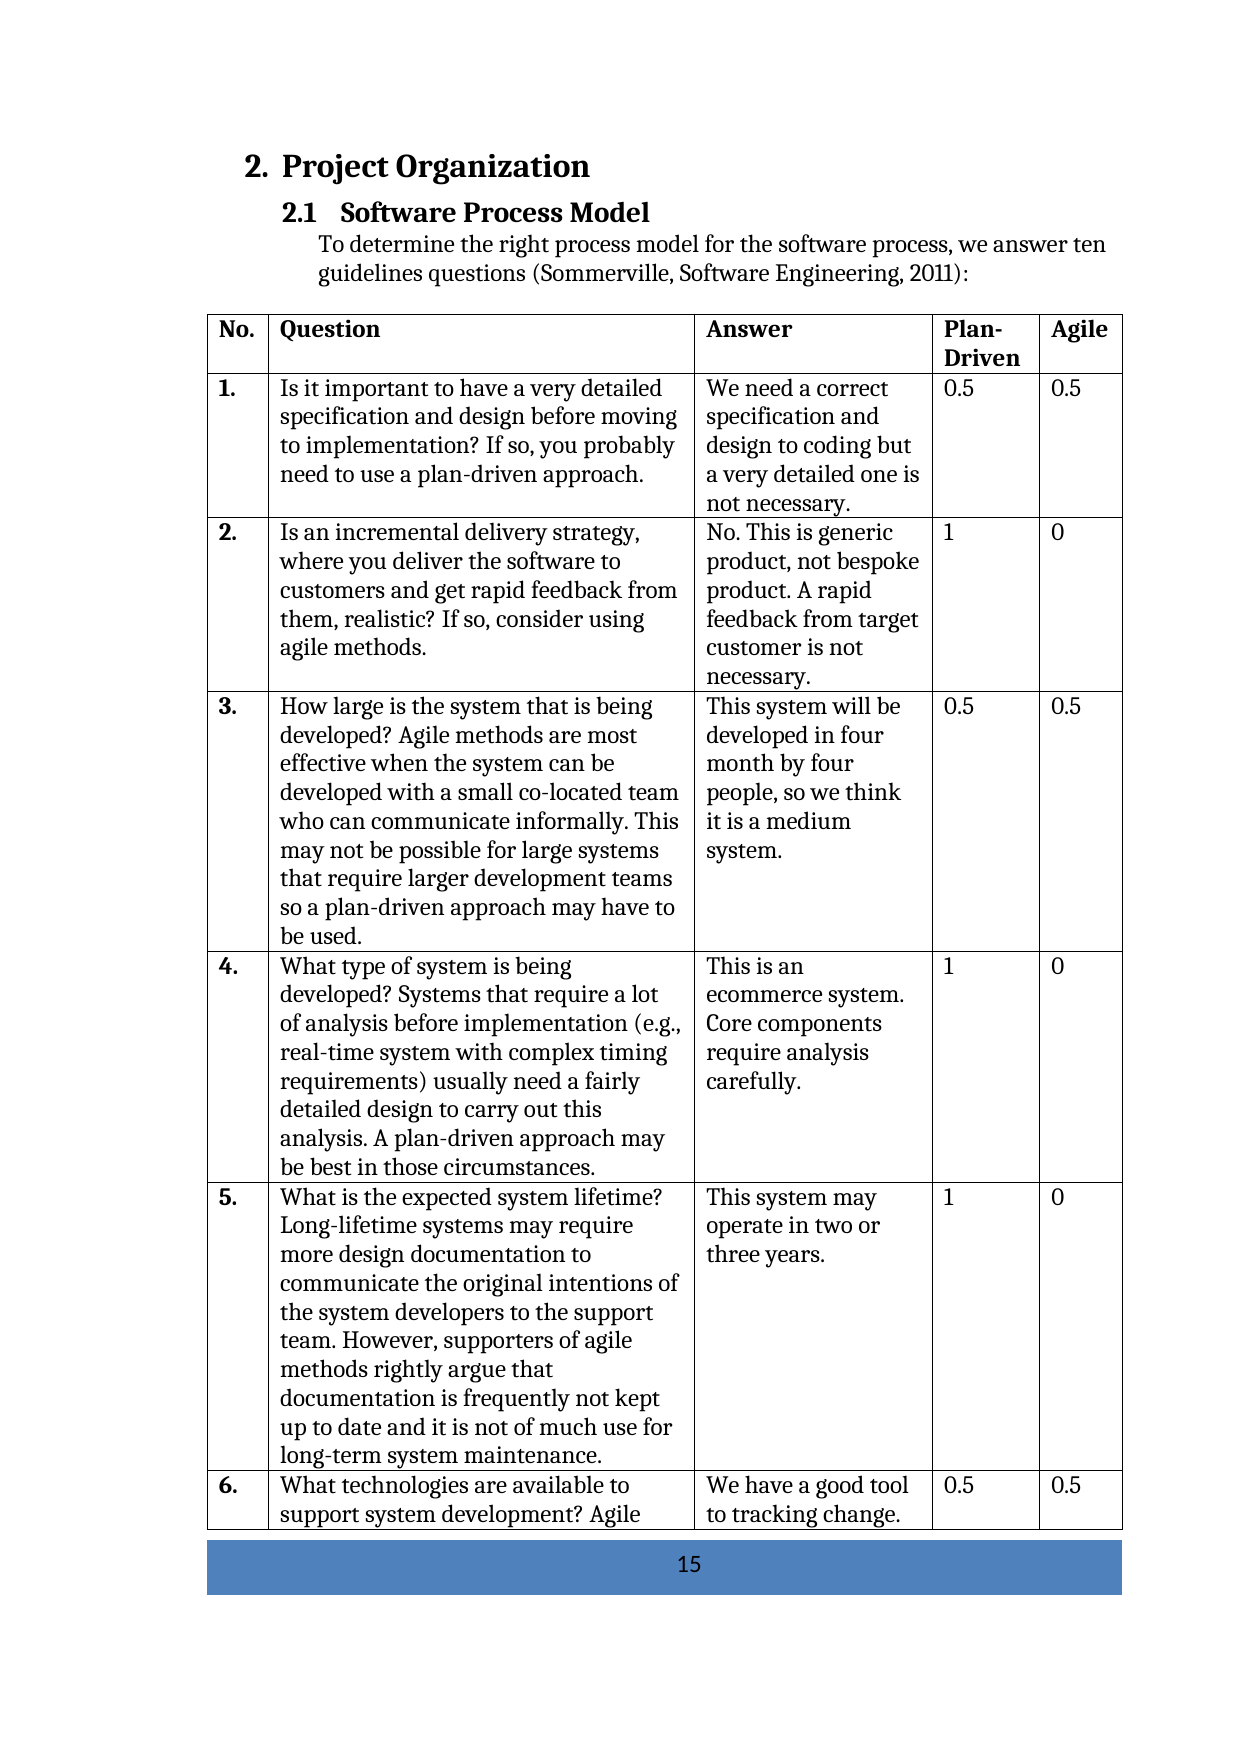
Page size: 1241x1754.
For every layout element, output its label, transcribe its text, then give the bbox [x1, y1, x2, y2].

table_header Plan-Driven [933, 315, 1039, 372]
table_cell 0 [1040, 518, 1122, 691]
table_cell This system may operate in two or three years. [695, 1183, 932, 1470]
table_header Agile [1040, 315, 1122, 372]
table_header Answer [695, 315, 932, 372]
table_cell 1 [933, 518, 1039, 691]
table_cell What type of system is being developed? Systems that require a lot of analysis before implementation (e.g., real-time system with complex timing requirements) usually need a fairly detailed design to carry out this analysis. A plan-driven approach may be best in those circumstances. [269, 952, 694, 1182]
table_cell Is it important to have a very detailed specification and design before moving to implementation? If so, you probably need to use a plan-driven approach. [269, 374, 694, 517]
table_cell This is an ecommerce system. Core components require analysis carefully. [695, 952, 932, 1182]
table_cell 6. [208, 1471, 268, 1529]
table_cell Is an incremental delivery strategy, where you deliver the software to customers and get rapid feedback from them, realistic? If so, consider using agile methods. [269, 518, 694, 691]
table_cell 0.5 [1040, 374, 1122, 517]
table_cell 3. [208, 692, 268, 951]
table_cell No. This is generic product, not bespoke product. A rapid feedback from target customer is not necessary. [695, 518, 932, 691]
table_header No. [208, 315, 268, 372]
table_cell We need a correct specification and design to coding but a very detailed one is not necessary. [695, 374, 932, 517]
table_header Question [269, 315, 694, 372]
table_cell 5. [208, 1183, 268, 1470]
table_cell 0 [1040, 1183, 1122, 1470]
table_cell 0 [1040, 952, 1122, 1182]
table_cell 1 [933, 1183, 1039, 1470]
table_cell 2. [208, 518, 268, 691]
subtitle Software Process Model [282, 196, 1122, 230]
table_cell 0.5 [933, 1471, 1039, 1529]
table_cell How large is the system that is being developed? Agile methods are most effective when the system can be developed with a small co-located team who can communicate informally. This may not be possible for large systems that require larger development teams so a plan-driven approach may have to be used. [269, 692, 694, 951]
table_cell What is the expected system lifetime? Long-lifetime systems may require more design documentation to communicate the original intentions of the system developers to the support team. However, supporters of agile methods rightly argue that documentation is frequently not kept up to date and it is not of much use for long-term system maintenance. [269, 1183, 694, 1470]
subtitle Project Organization [244, 148, 1122, 186]
table_cell 0.5 [933, 374, 1039, 517]
table_cell 4. [208, 952, 268, 1182]
table_cell This system will be developed in four month by four people, so we think it is a medium system. [695, 692, 932, 951]
list To determine the right process model for the software process, we answer ten guidelines questions: [318, 230, 1122, 287]
table_cell 0.5 [933, 692, 1039, 951]
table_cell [695, 1471, 932, 1529]
table_cell 1. [208, 374, 268, 517]
table_cell 1 [933, 952, 1039, 1182]
table_cell 0.5 [1040, 1471, 1122, 1529]
table_cell 0.5 [1040, 692, 1122, 951]
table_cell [269, 1471, 694, 1529]
